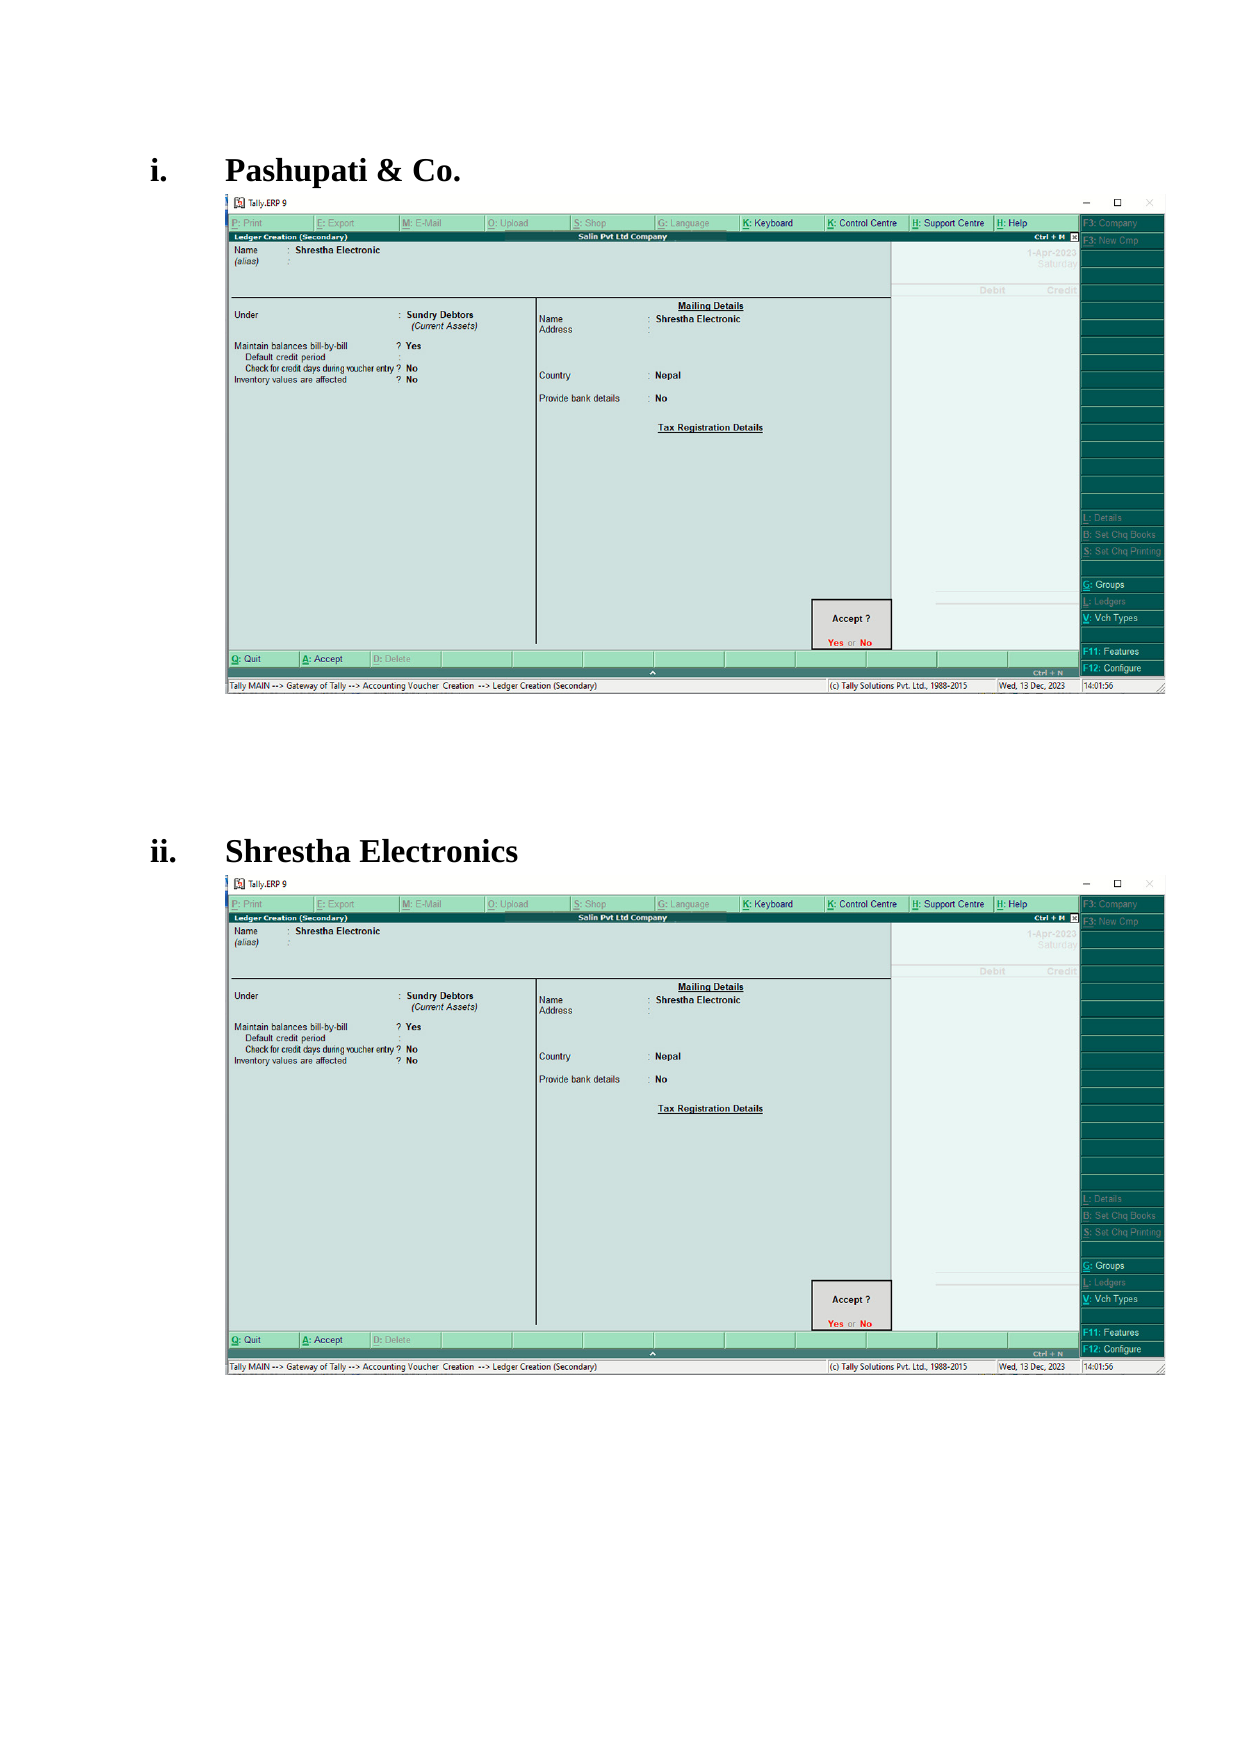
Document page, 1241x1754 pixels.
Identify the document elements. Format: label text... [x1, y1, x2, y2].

list Pashupati & Co. [150, 150, 1090, 188]
list Shrestha Electronics [150, 831, 1090, 869]
picture [225, 875, 1166, 1375]
picture [225, 194, 1166, 694]
